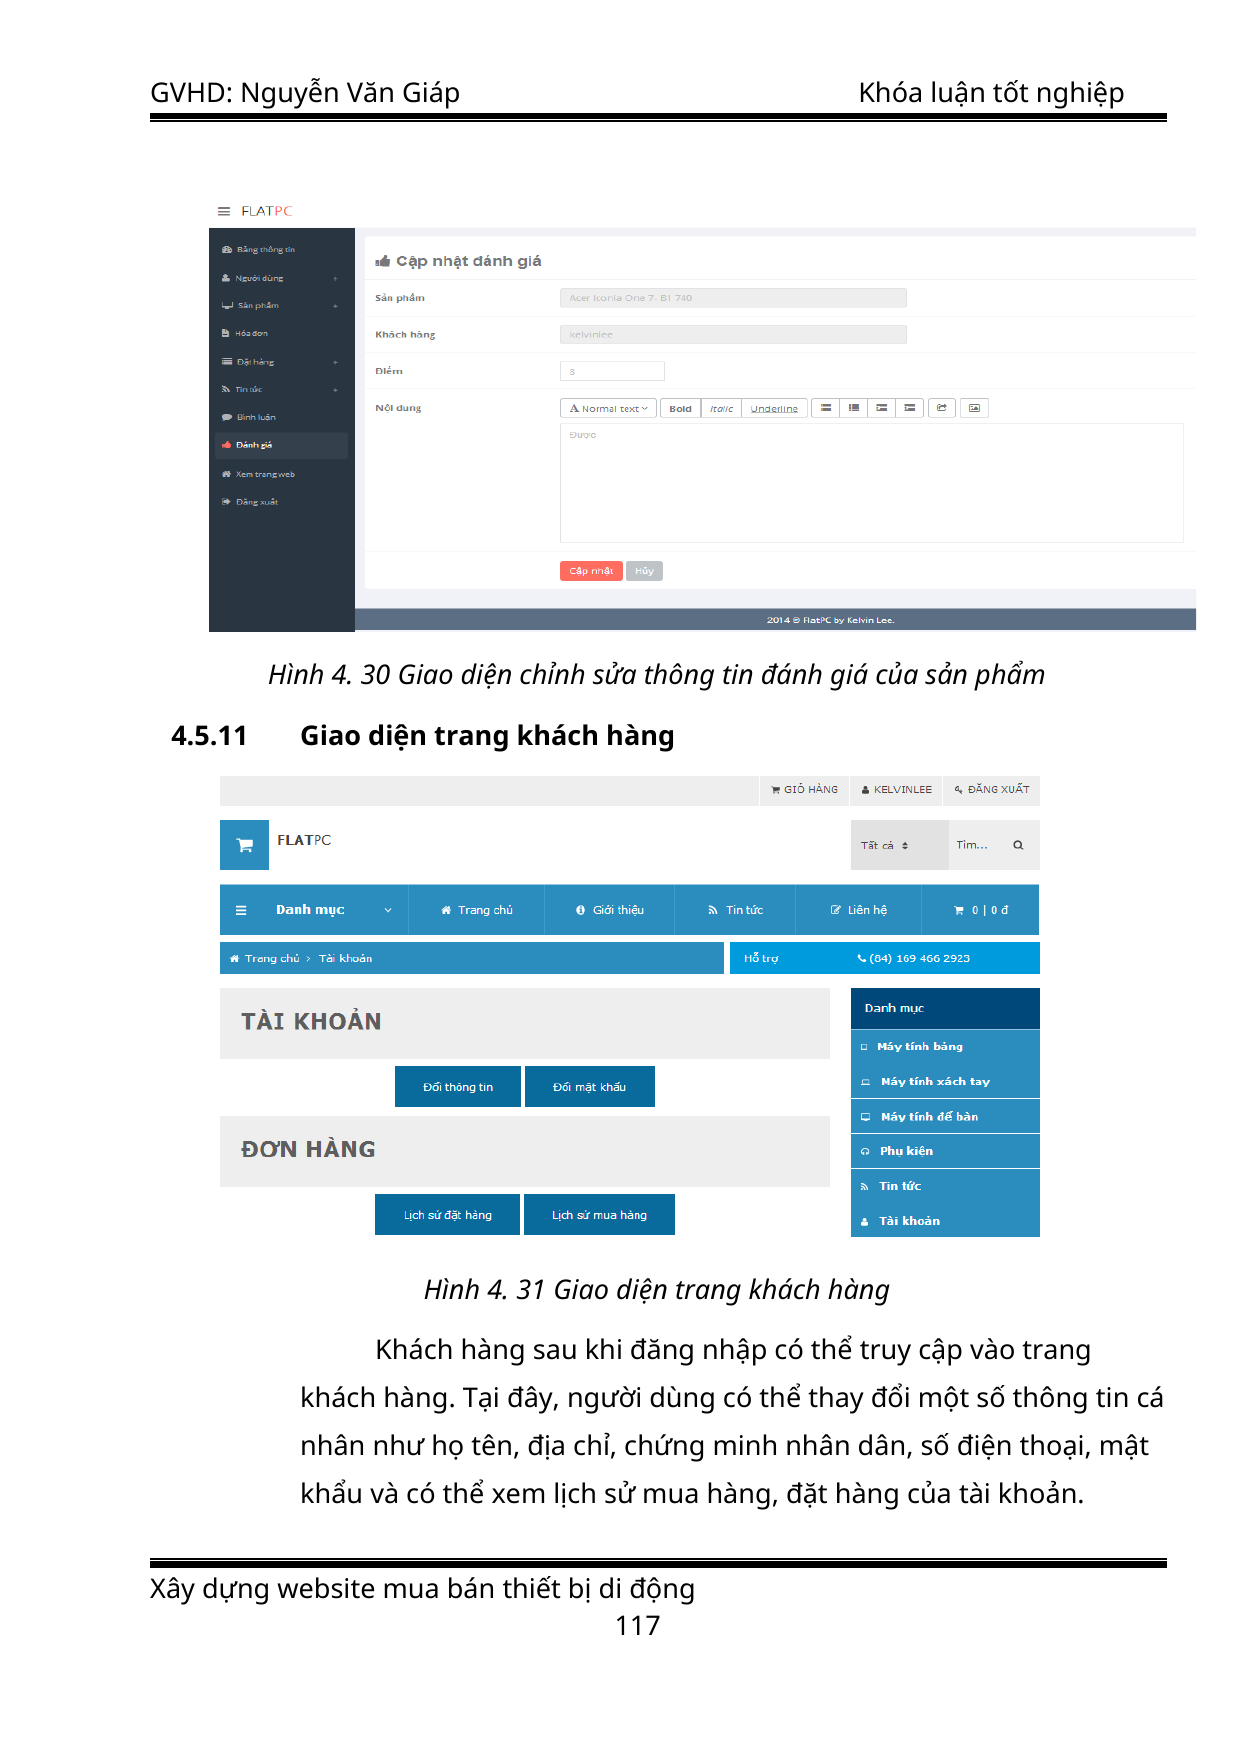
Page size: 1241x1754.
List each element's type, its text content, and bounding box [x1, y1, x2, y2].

picture [209, 195, 1197, 632]
text Hình 4. 30 Giao diện chỉnh sửa thông tin đánh giá của sản phẩm [150, 656, 1167, 692]
subtitle Giao diện trang khách hàng [150, 716, 1167, 753]
picture [209, 776, 1066, 1247]
text Hình 4. 31 Giao diện trang khách hàng [150, 1270, 1167, 1307]
text Khách hàng sau khi đăng nhập có thể truy cập vào trang khách hàng. Tại đây, người dùng có thể thay đổi một số thông tin cá nhân như họ tên, địa chỉ, chứng minh nhân dân, số điện thoại, mật khẩu và có thể xem lịch sử mua hàng, đặt hàng của tài khoản. [300, 1331, 1167, 1511]
